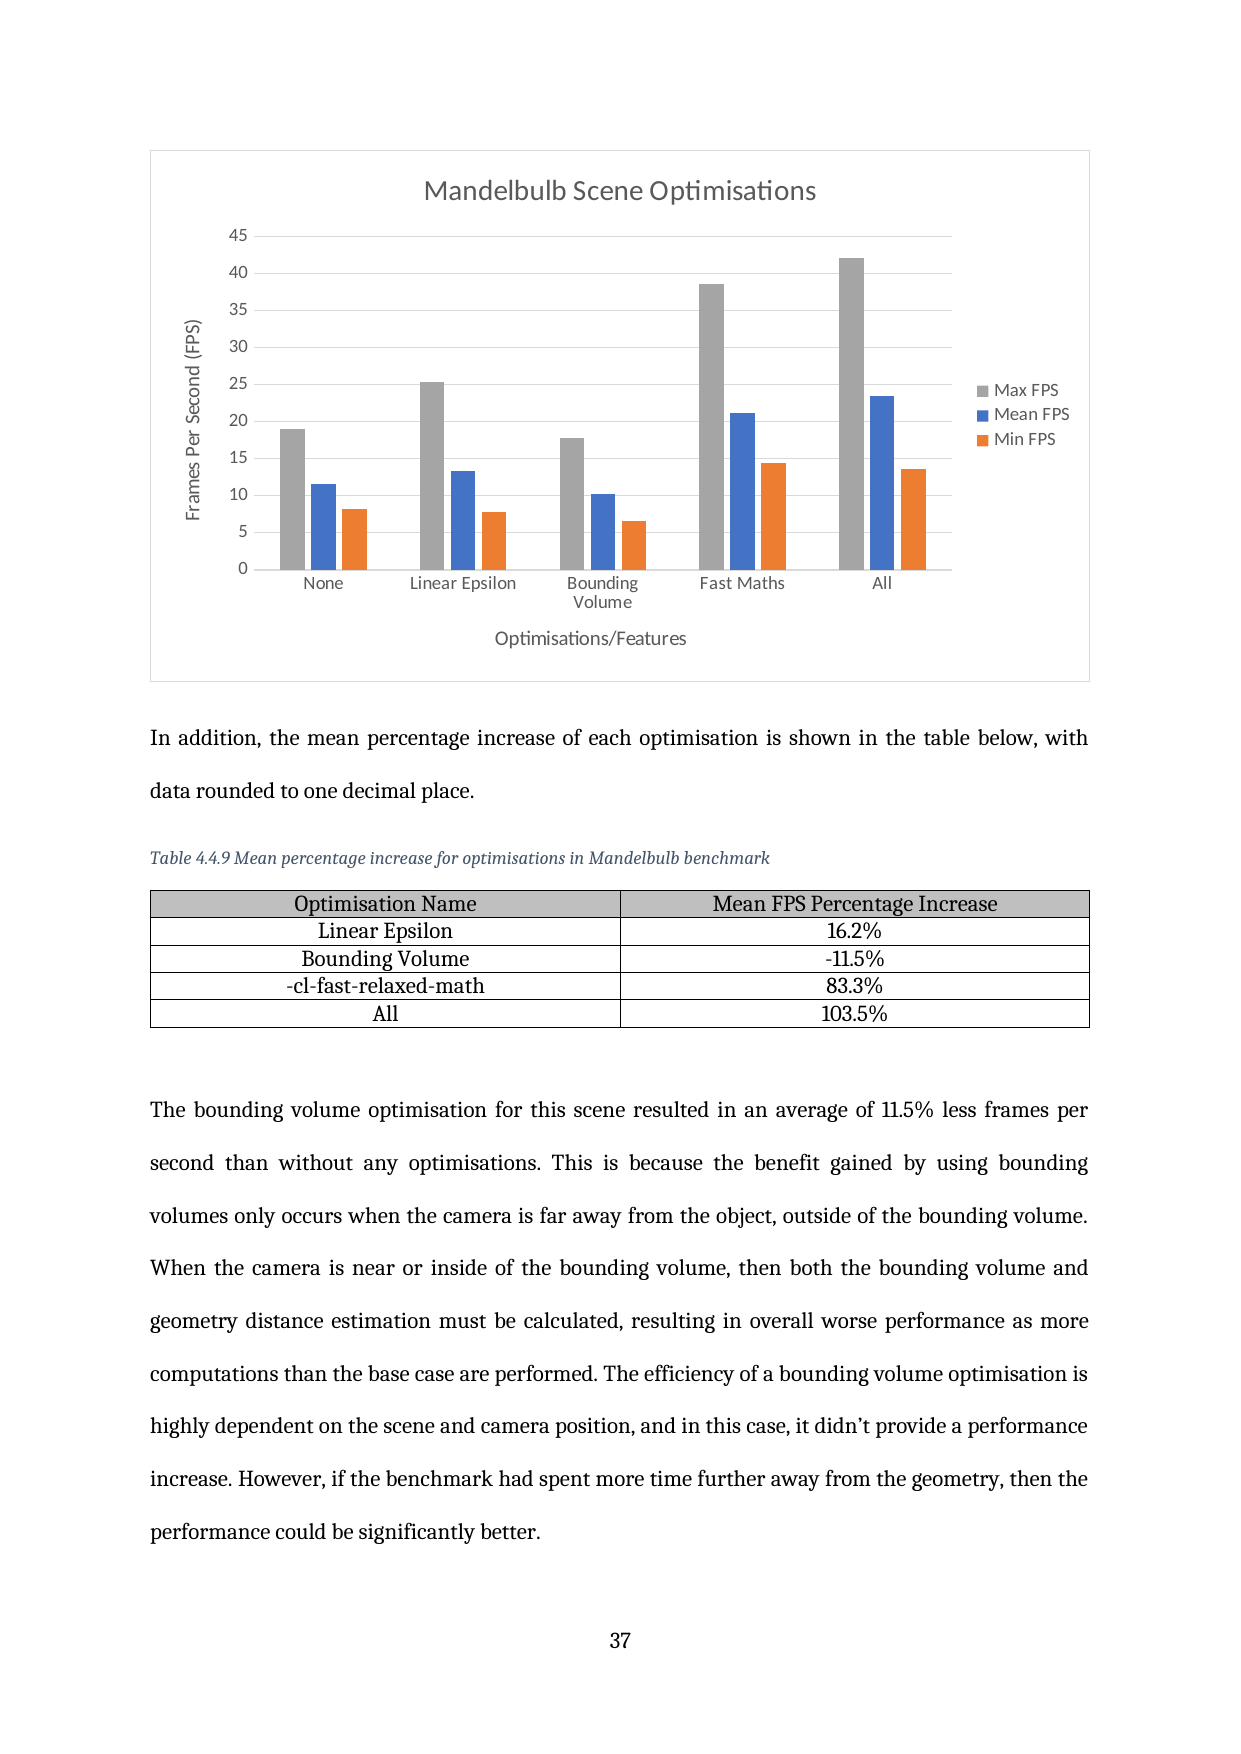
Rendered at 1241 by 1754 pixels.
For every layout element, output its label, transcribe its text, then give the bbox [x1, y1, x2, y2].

table_cell 16.2% [621, 918, 1089, 944]
table_header Mean FPS Percentage Increase [621, 891, 1089, 917]
table_cell 83.3% [621, 973, 1089, 999]
table_cell Linear Epsilon [151, 918, 620, 944]
table_cell -11.5% [621, 946, 1089, 972]
table_cell -cl-fast-relaxed-math [151, 973, 620, 999]
table_header Optimisation Name [151, 891, 620, 917]
text Table . Mean percentage increase for optimisations in Mandelbulb benchmark [150, 847, 1090, 869]
text The bounding volume optimisation for this scene resulted in an average of 11.5% less frames per second than without any optimisations. This is because the benefit gained by using bounding volumes only occurs when the camera is far away from the object, outside of the bounding volume. When the camera is near or inside of the bounding volume, then both the bounding volume and geometry distance estimation must be calculated, resulting in overall worse performance as more computations than the base case are performed. The efficiency of a bounding volume optimisation is highly dependent on the scene and camera position, and in this case, it didn’t provide a performance increase. However, if the benchmark had spent more time further away from the geometry, then the performance could be significantly better. [150, 1097, 1090, 1545]
table_cell Bounding Volume [151, 946, 620, 972]
text In addition, the mean percentage increase of each optimisation is shown in the table below, with data rounded to one decimal place. [150, 725, 1090, 804]
table_cell 103.5% [621, 1000, 1089, 1027]
table_cell All [151, 1000, 620, 1027]
